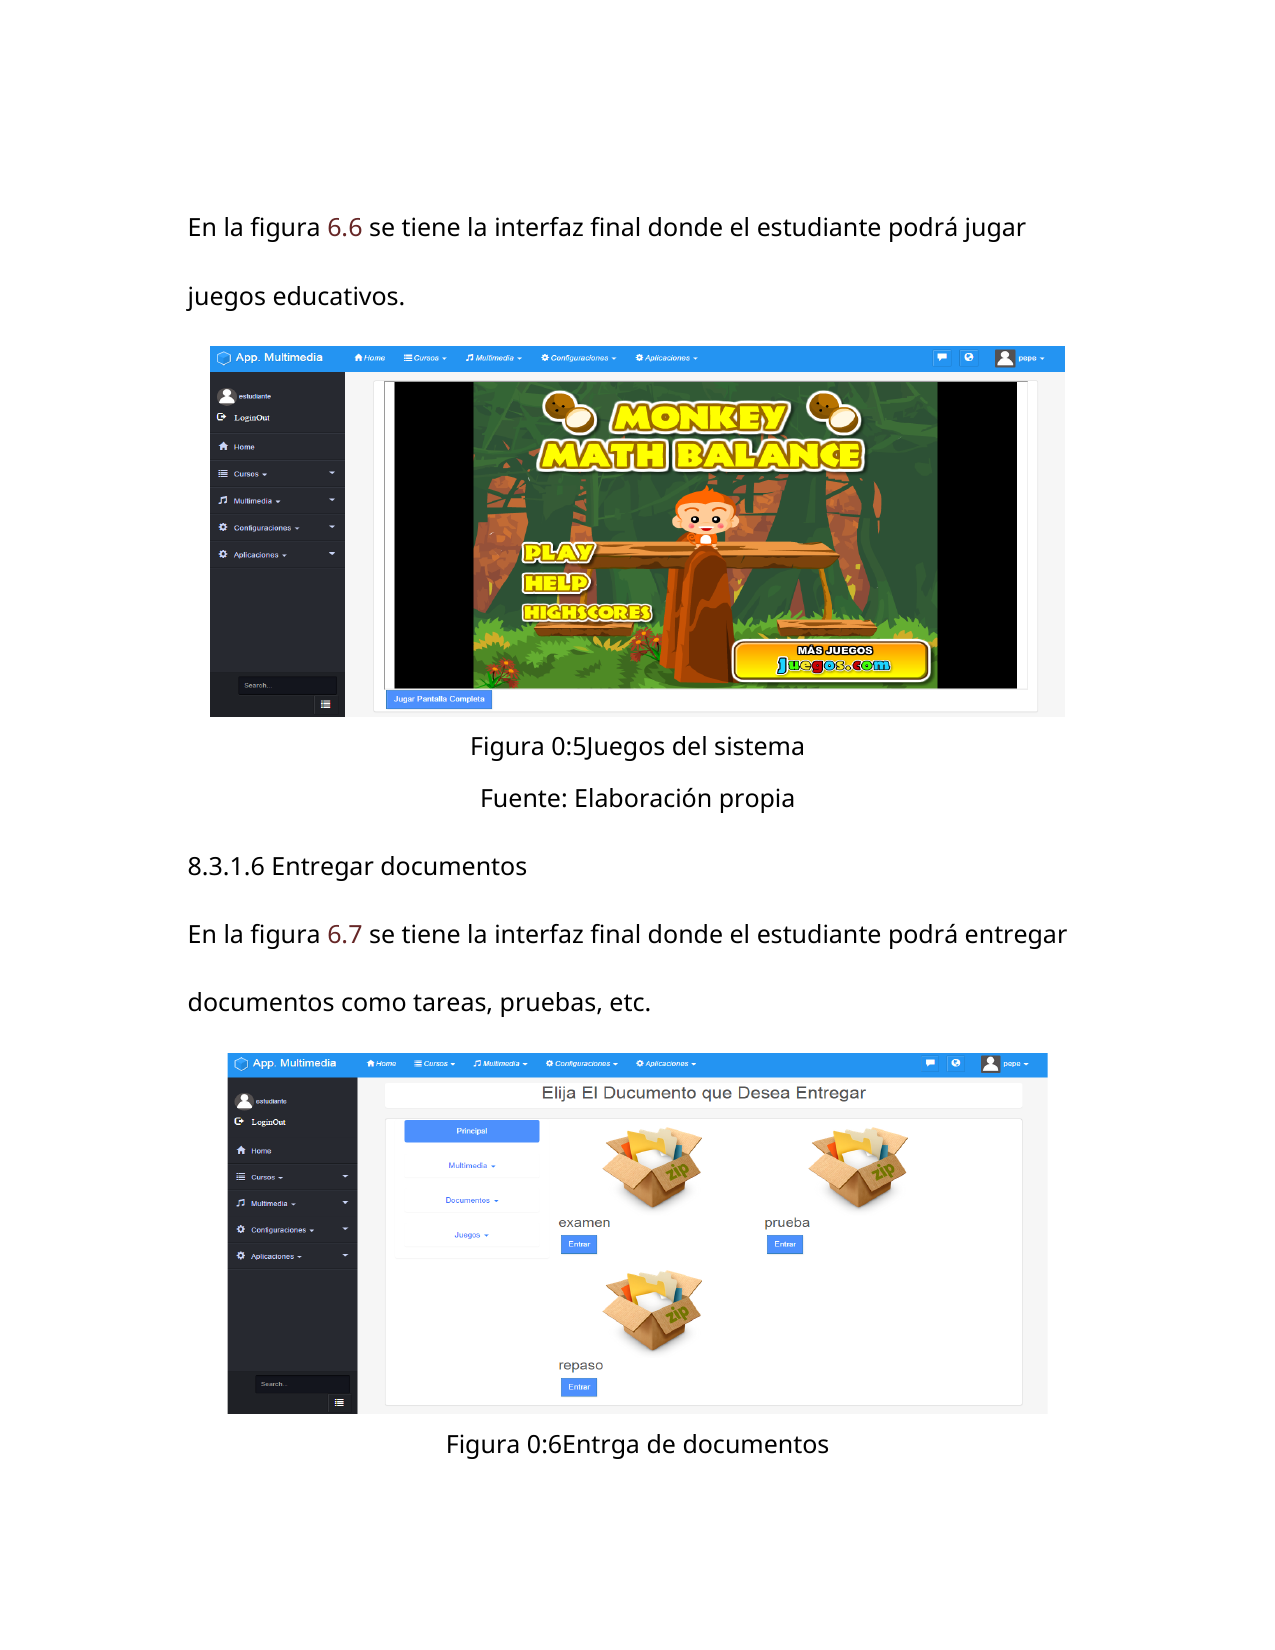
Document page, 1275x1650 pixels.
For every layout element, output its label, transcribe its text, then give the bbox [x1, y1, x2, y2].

text Fuente: Elaboración propia [187, 781, 1087, 815]
text En la figura 6.7 se tiene la interfaz final donde el estudiante podrá entregar documentos como tareas, pruebas, etc. [187, 917, 1087, 1019]
text En la figura 6.6 se tiene la interfaz final donde el estudiante podrá jugar juegos educativos. [187, 210, 1087, 312]
text 8.3.1.6 Entregar documentos [187, 849, 1087, 883]
